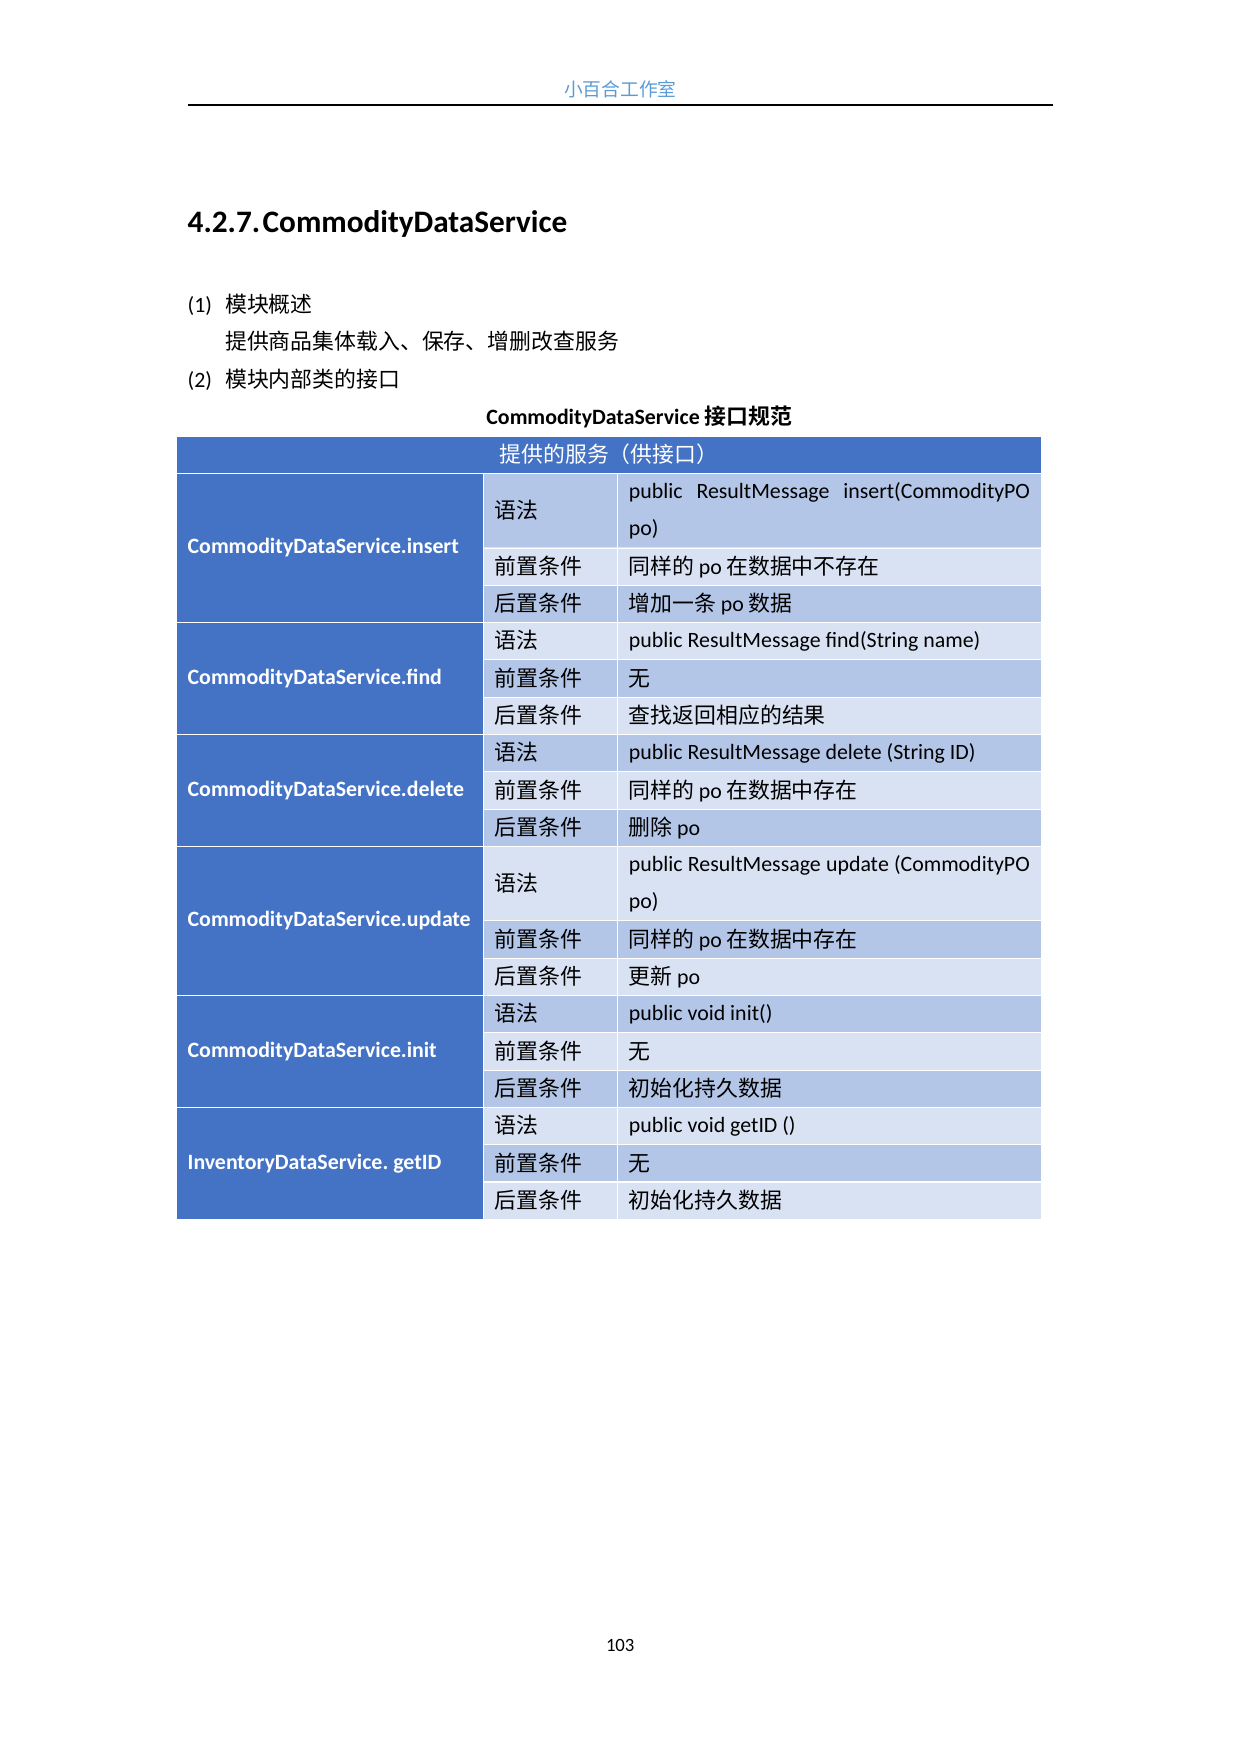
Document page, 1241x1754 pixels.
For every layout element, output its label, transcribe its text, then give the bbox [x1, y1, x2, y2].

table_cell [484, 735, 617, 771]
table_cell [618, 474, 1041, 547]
list CommodityDataService接口规范 [225, 398, 1053, 431]
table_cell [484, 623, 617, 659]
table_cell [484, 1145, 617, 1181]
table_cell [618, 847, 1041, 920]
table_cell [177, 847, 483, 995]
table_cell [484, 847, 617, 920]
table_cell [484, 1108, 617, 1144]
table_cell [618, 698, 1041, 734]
list 模块内部类的接口 [187, 361, 1053, 394]
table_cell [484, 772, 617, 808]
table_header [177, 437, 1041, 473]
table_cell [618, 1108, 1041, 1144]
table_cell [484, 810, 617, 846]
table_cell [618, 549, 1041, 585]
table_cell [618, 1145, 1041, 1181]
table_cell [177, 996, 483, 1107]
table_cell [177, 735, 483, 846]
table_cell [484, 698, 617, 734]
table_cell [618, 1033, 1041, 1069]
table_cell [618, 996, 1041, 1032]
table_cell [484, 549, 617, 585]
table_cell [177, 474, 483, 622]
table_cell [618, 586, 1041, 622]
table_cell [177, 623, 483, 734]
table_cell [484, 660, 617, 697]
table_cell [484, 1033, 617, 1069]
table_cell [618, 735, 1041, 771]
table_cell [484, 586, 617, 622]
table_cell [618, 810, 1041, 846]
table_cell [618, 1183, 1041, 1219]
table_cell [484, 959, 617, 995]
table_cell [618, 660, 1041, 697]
subtitle CommodityDataService [187, 189, 1053, 254]
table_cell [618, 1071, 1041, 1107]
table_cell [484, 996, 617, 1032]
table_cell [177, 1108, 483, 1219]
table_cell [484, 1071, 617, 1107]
list 模块概述 [187, 287, 1053, 319]
list 提供商品集体载入、保存、增删改查服务 [225, 324, 1053, 356]
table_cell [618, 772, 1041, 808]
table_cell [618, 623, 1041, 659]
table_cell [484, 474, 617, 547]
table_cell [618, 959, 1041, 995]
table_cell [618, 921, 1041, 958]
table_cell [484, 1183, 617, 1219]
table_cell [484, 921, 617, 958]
